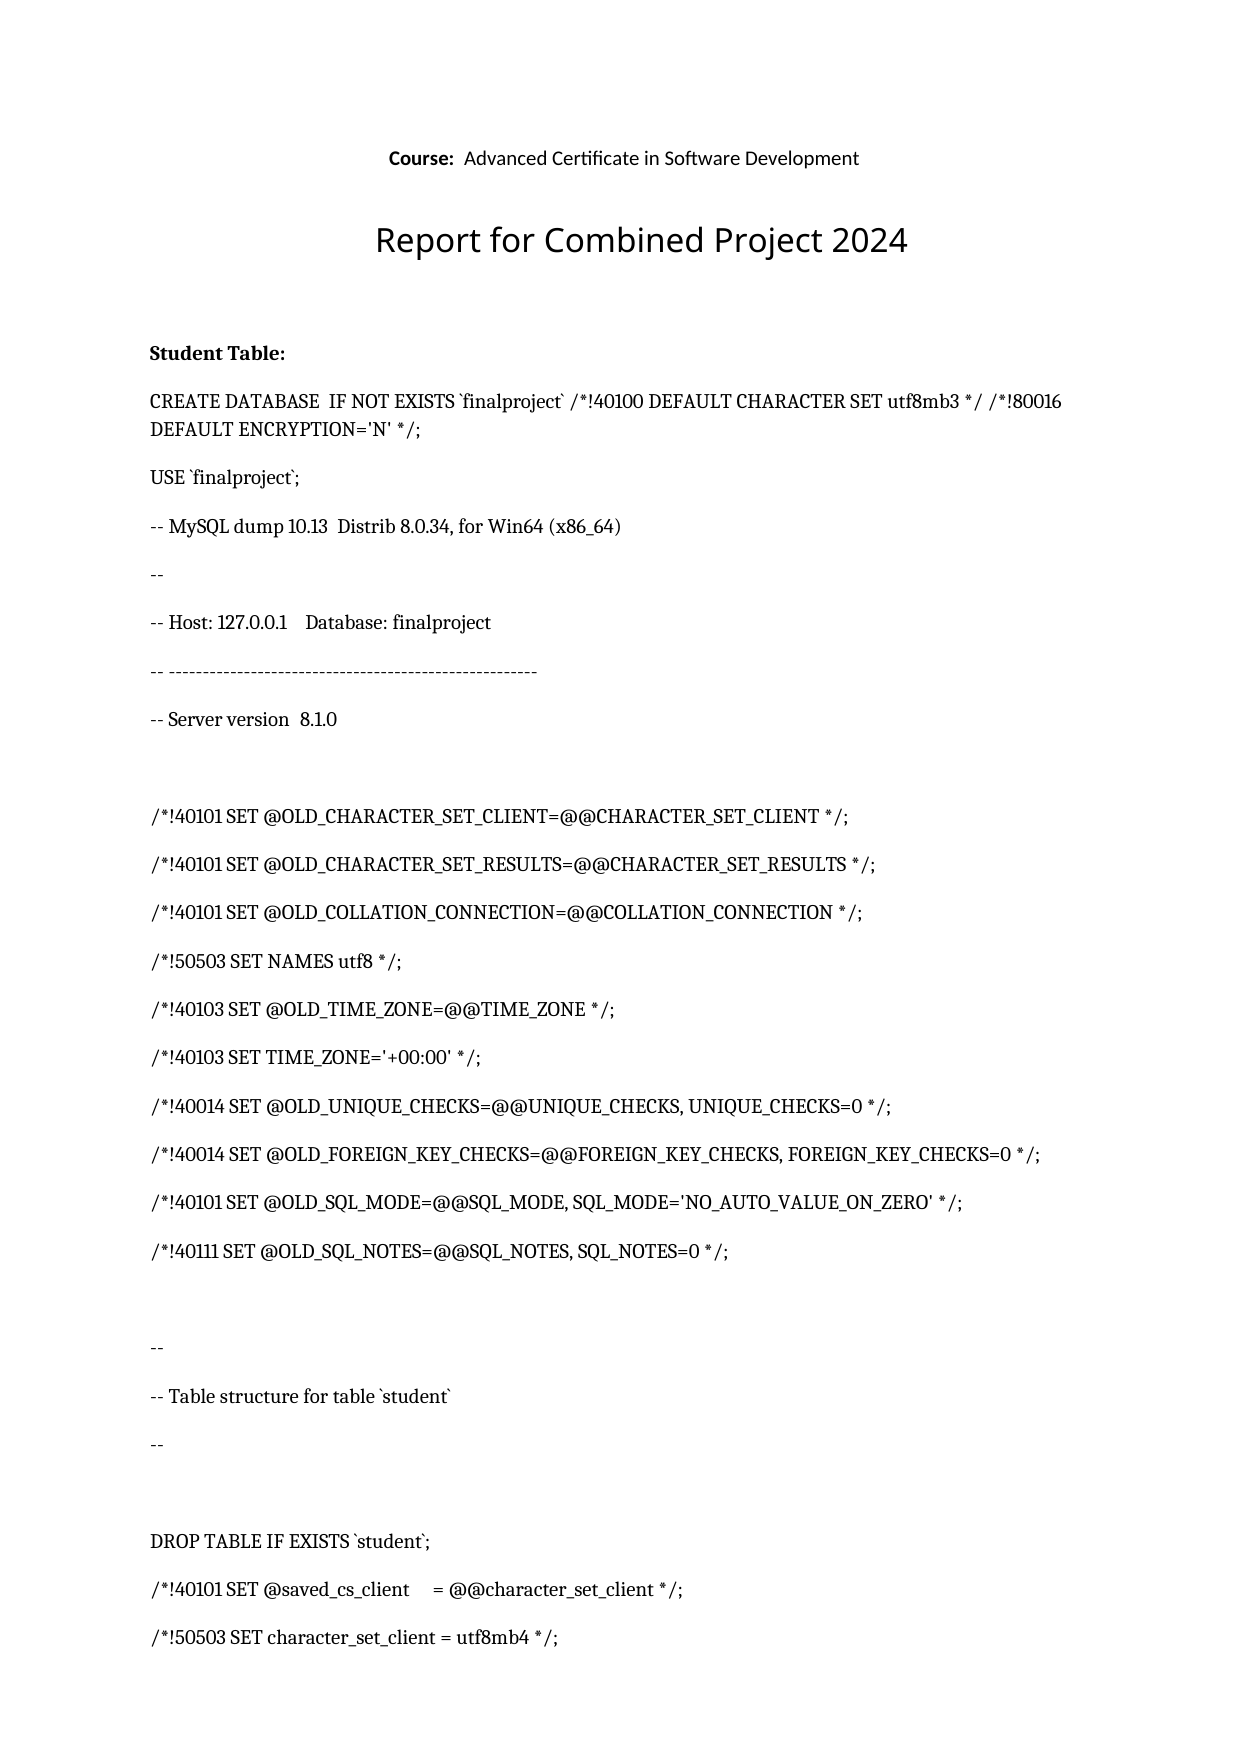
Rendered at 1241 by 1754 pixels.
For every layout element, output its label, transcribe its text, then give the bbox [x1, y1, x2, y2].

text -- [150, 563, 1090, 587]
text CREATE DATABASE IF NOT EXISTS `finalproject` /*!40100 DEFAULT CHARACTER SET utf8mb3 */ /*!80016 DEFAULT ENCRYPTION='N' */; [150, 390, 1090, 442]
text -- Table structure for table `student` [150, 1384, 1090, 1408]
text -- Host: 127.0.0.1 Database: finalproject [150, 611, 1090, 635]
text /*!40101 SET @saved_cs_client = @@character_set_client */; [150, 1578, 1090, 1602]
text -- [150, 1336, 1090, 1360]
text /*!40103 SET TIME_ZONE='+00:00' */; [150, 1046, 1090, 1070]
text /*!40014 SET @OLD_UNIQUE_CHECKS=@@UNIQUE_CHECKS, UNIQUE_CHECKS=0 */; [150, 1094, 1090, 1118]
text /*!40101 SET @OLD_COLLATION_CONNECTION=@@COLLATION_CONNECTION */; [150, 901, 1090, 925]
text /*!40101 SET @OLD_CHARACTER_SET_CLIENT=@@CHARACTER_SET_CLIENT */; [150, 804, 1090, 828]
text /*!40101 SET @OLD_SQL_MODE=@@SQL_MODE, SQL_MODE='NO_AUTO_VALUE_ON_ZERO' */; [150, 1191, 1090, 1215]
text USE `finalproject`; [150, 466, 1090, 490]
text /*!40101 SET @OLD_CHARACTER_SET_RESULTS=@@CHARACTER_SET_RESULTS */; [150, 853, 1090, 877]
text /*!50503 SET character_set_client = utf8mb4 */; [150, 1626, 1090, 1650]
text -- MySQL dump 10.13 Distrib 8.0.34, for Win64 (x86_64) [150, 514, 1090, 538]
text DROP TABLE IF EXISTS `student`; [150, 1529, 1090, 1553]
text /*!40111 SET @OLD_SQL_NOTES=@@SQL_NOTES, SQL_NOTES=0 */; [150, 1239, 1090, 1263]
text /*!40014 SET @OLD_FOREIGN_KEY_CHECKS=@@FOREIGN_KEY_CHECKS, FOREIGN_KEY_CHECKS=0 */; [150, 1143, 1090, 1167]
text /*!50503 SET NAMES utf8 */; [150, 949, 1090, 973]
text Student Table: [150, 342, 1090, 366]
text -- Server version 8.1.0 [150, 708, 1090, 732]
text -- [150, 1433, 1090, 1457]
text -- ------------------------------------------------------ [150, 659, 1090, 683]
text /*!40103 SET @OLD_TIME_ZONE=@@TIME_ZONE */; [150, 998, 1090, 1022]
